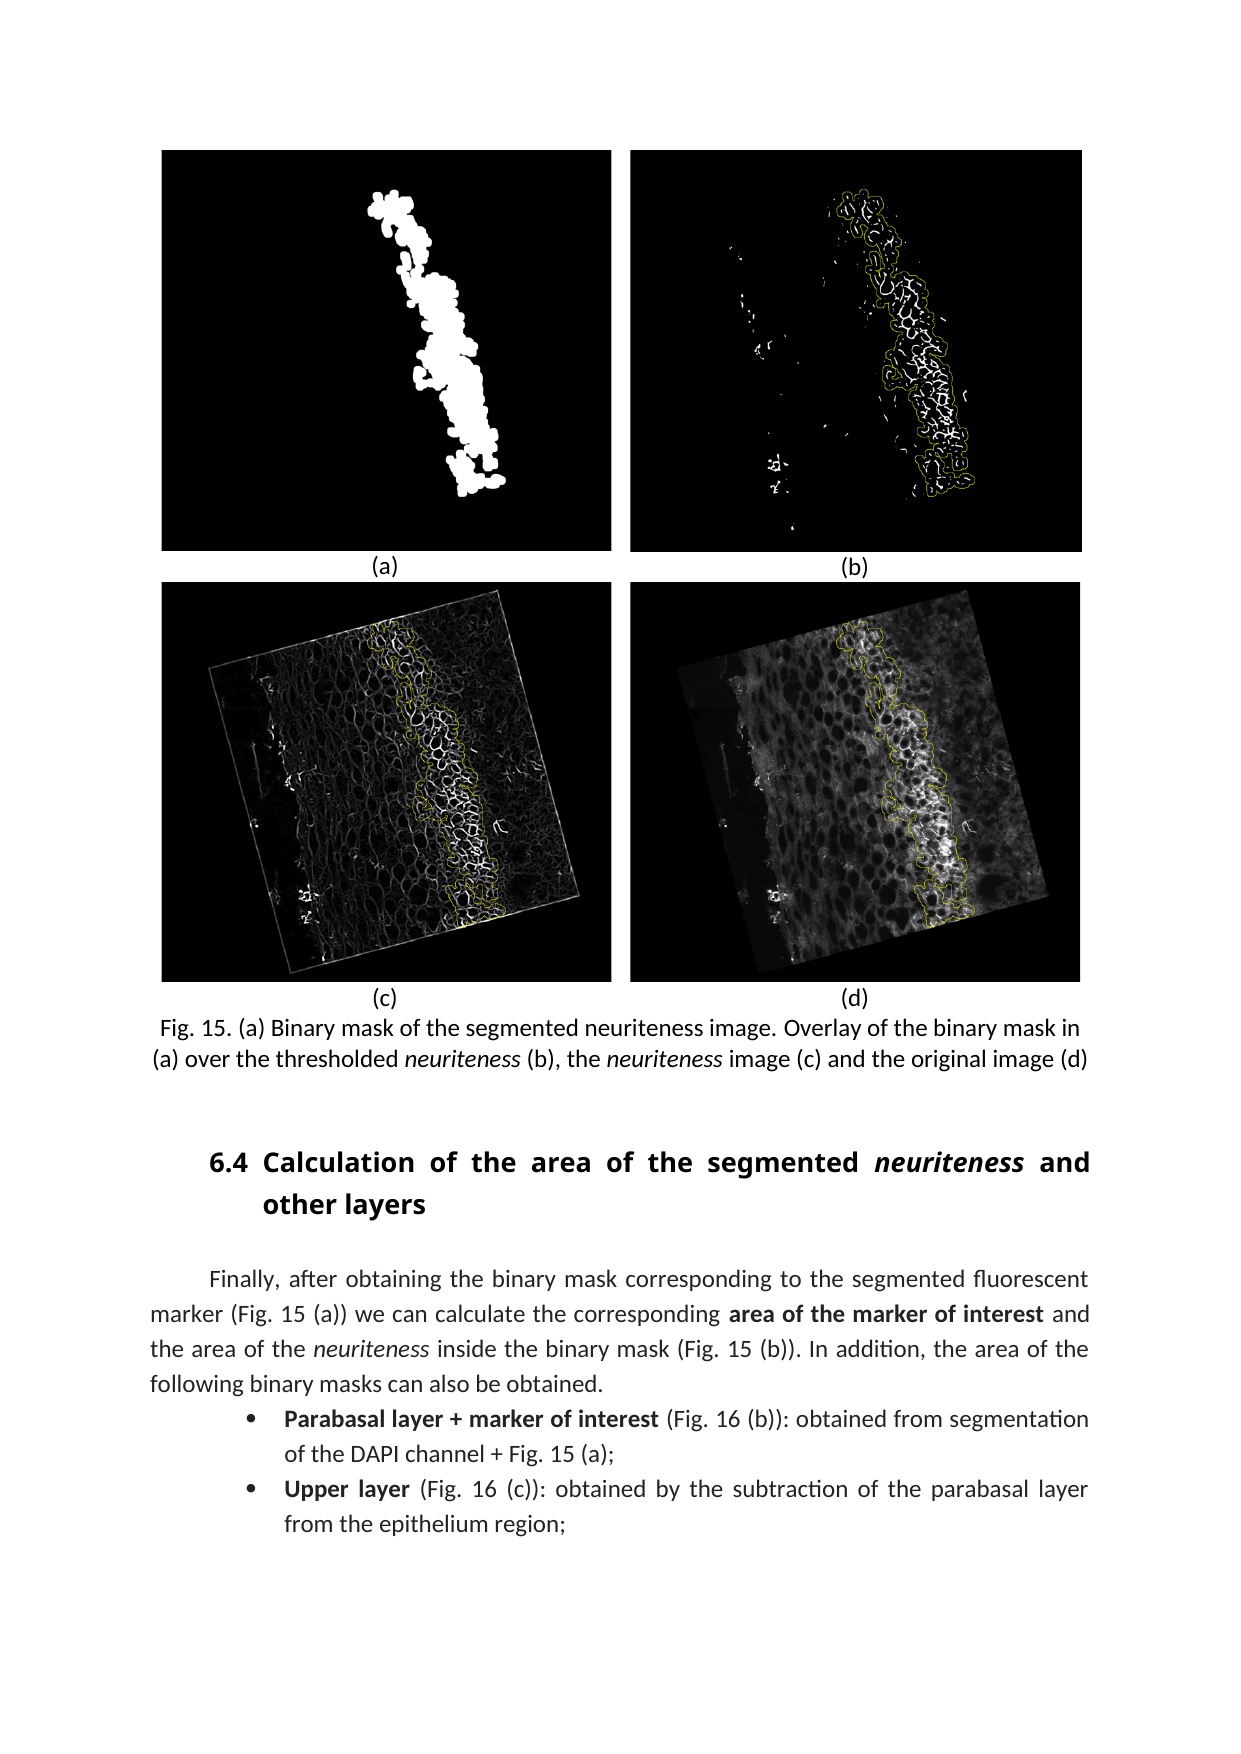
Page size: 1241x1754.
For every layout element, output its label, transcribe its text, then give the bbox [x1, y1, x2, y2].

text Finally, after obtaining the binary mask corresponding to the segmented fluorescent marker (Fig. 15 (a)) we can calculate the corresponding area of the marker of interest and the area of the neuriteness inside the binary mask (Fig. 15 (b)). In addition, the area of the following binary masks can also be obtained. [150, 1263, 1090, 1399]
table_cell (d) [619, 582, 1090, 1013]
table_header (a) [150, 150, 619, 582]
picture [161, 150, 612, 551]
subtitle Calculation of the area of the segmented neuriteness and other layers [209, 1143, 1090, 1223]
picture [161, 582, 612, 982]
table_header (b) [619, 150, 1090, 582]
list Parabasal layer + marker of interest (Fig. 16 (b)): obtained from segmentation of the DAPI channel + Fig. 15 (a); [247, 1403, 1090, 1469]
table_cell (c) [150, 582, 619, 1013]
list Upper layer (Fig. 16 (c)): obtained by the subtraction of the parabasal layer from the epithelium region; [247, 1473, 1090, 1539]
text Fig. 15. (a) Binary mask of the segmented neuriteness image. Overlay of the binary mask in (a) over the thresholded neuriteness (b), the neuriteness image (c) and the original image (d) [150, 1013, 1090, 1074]
picture [630, 150, 1082, 552]
picture [630, 582, 1081, 982]
